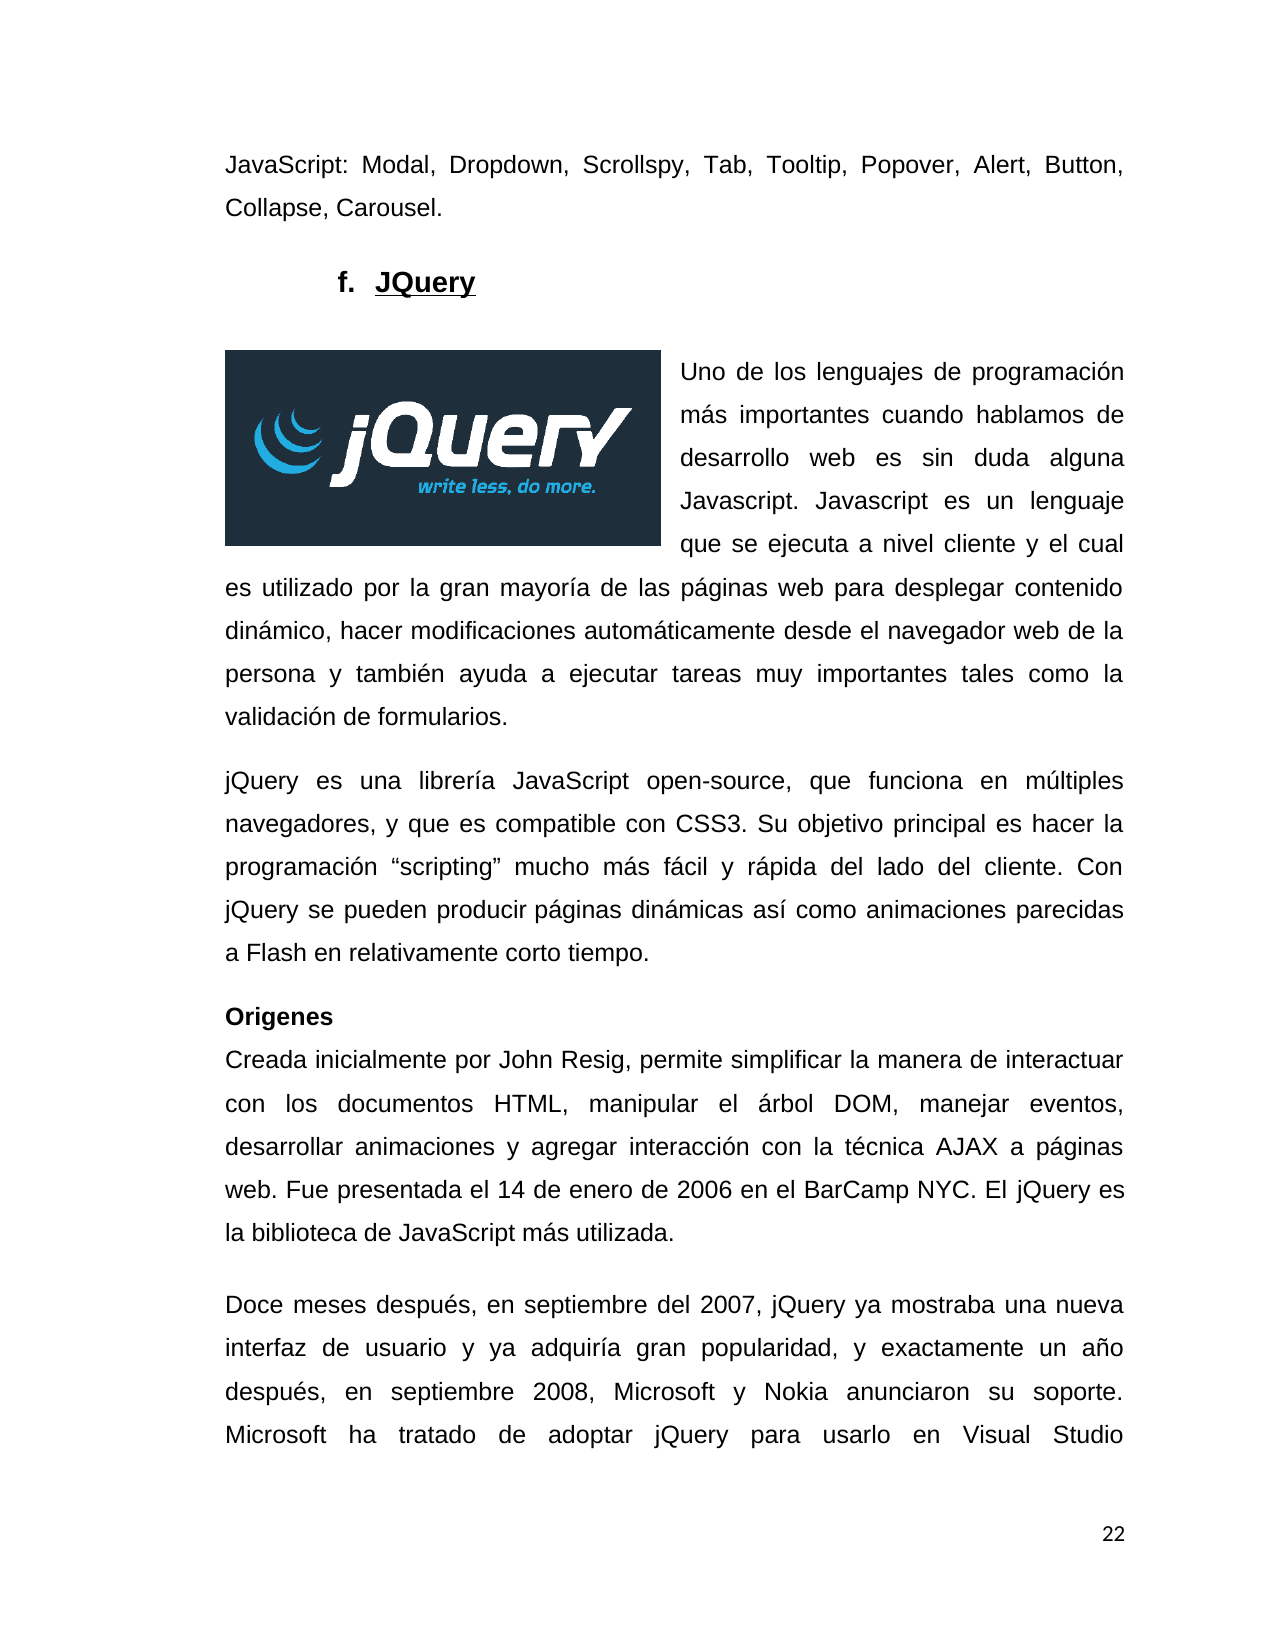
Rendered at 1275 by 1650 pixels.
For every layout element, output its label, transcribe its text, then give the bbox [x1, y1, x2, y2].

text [225, 1290, 1125, 1448]
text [225, 150, 1125, 222]
subtitle JQuery [337, 265, 1125, 299]
text Origenes [225, 1002, 1125, 1031]
picture [225, 350, 661, 546]
text Uno de los lenguajes de programación más importantes cuando hablamos de desarrollo web es sin duda alguna Javascript. Javascript es un lenguaje que se ejecuta a nivel cliente y el cual es utilizado por la gran mayoría de las páginas web para desplegar contenido dinámico, hacer modificaciones automáticamente desde el navegador web de la persona y también ayuda a ejecutar tareas muy importantes tales como la validación de formularios. [225, 357, 1125, 731]
text jQuery es una librería JavaScript open-source, que funciona en múltiples navegadores, y que es compatible con CSS3. Su objetivo principal es hacer la programación “scripting” mucho más fácil y rápida del lado del cliente. Con jQuery se pueden producir páginas dinámicas así como animaciones parecidas a Flash en relativamente corto tiempo. [225, 766, 1125, 967]
text Creada inicialmente por John Resig, permite simplificar la manera de interactuar con los documentos HTML, manipular el árbol DOM, manejar eventos, desarrollar animaciones y agregar interacción con la técnica AJAX a páginas web. Fue presentada el 14 de enero de 2006 en el BarCamp NYC. El jQuery es la biblioteca de JavaScript más utilizada. [225, 1046, 1125, 1247]
